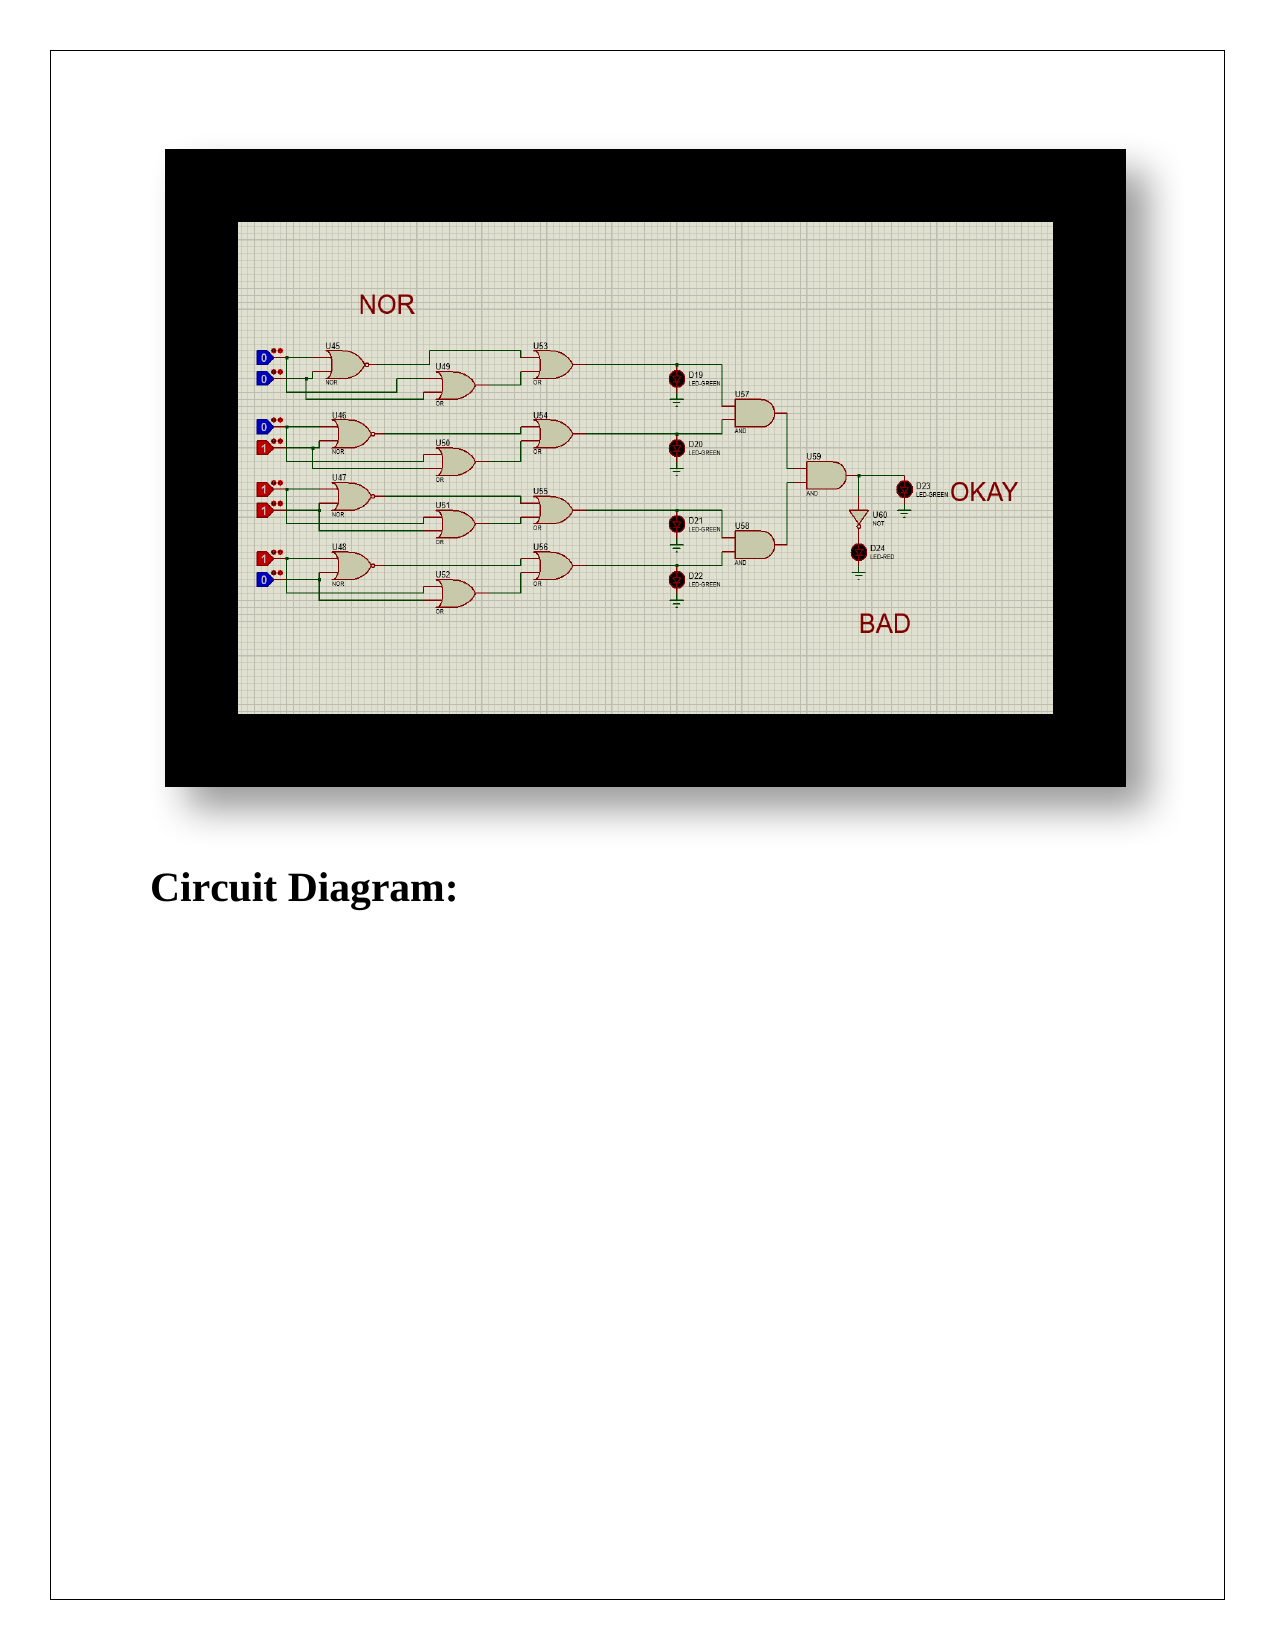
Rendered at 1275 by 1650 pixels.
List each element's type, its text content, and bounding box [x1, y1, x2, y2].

picture [238, 222, 1053, 714]
text Circuit Diagram: [150, 863, 1125, 911]
